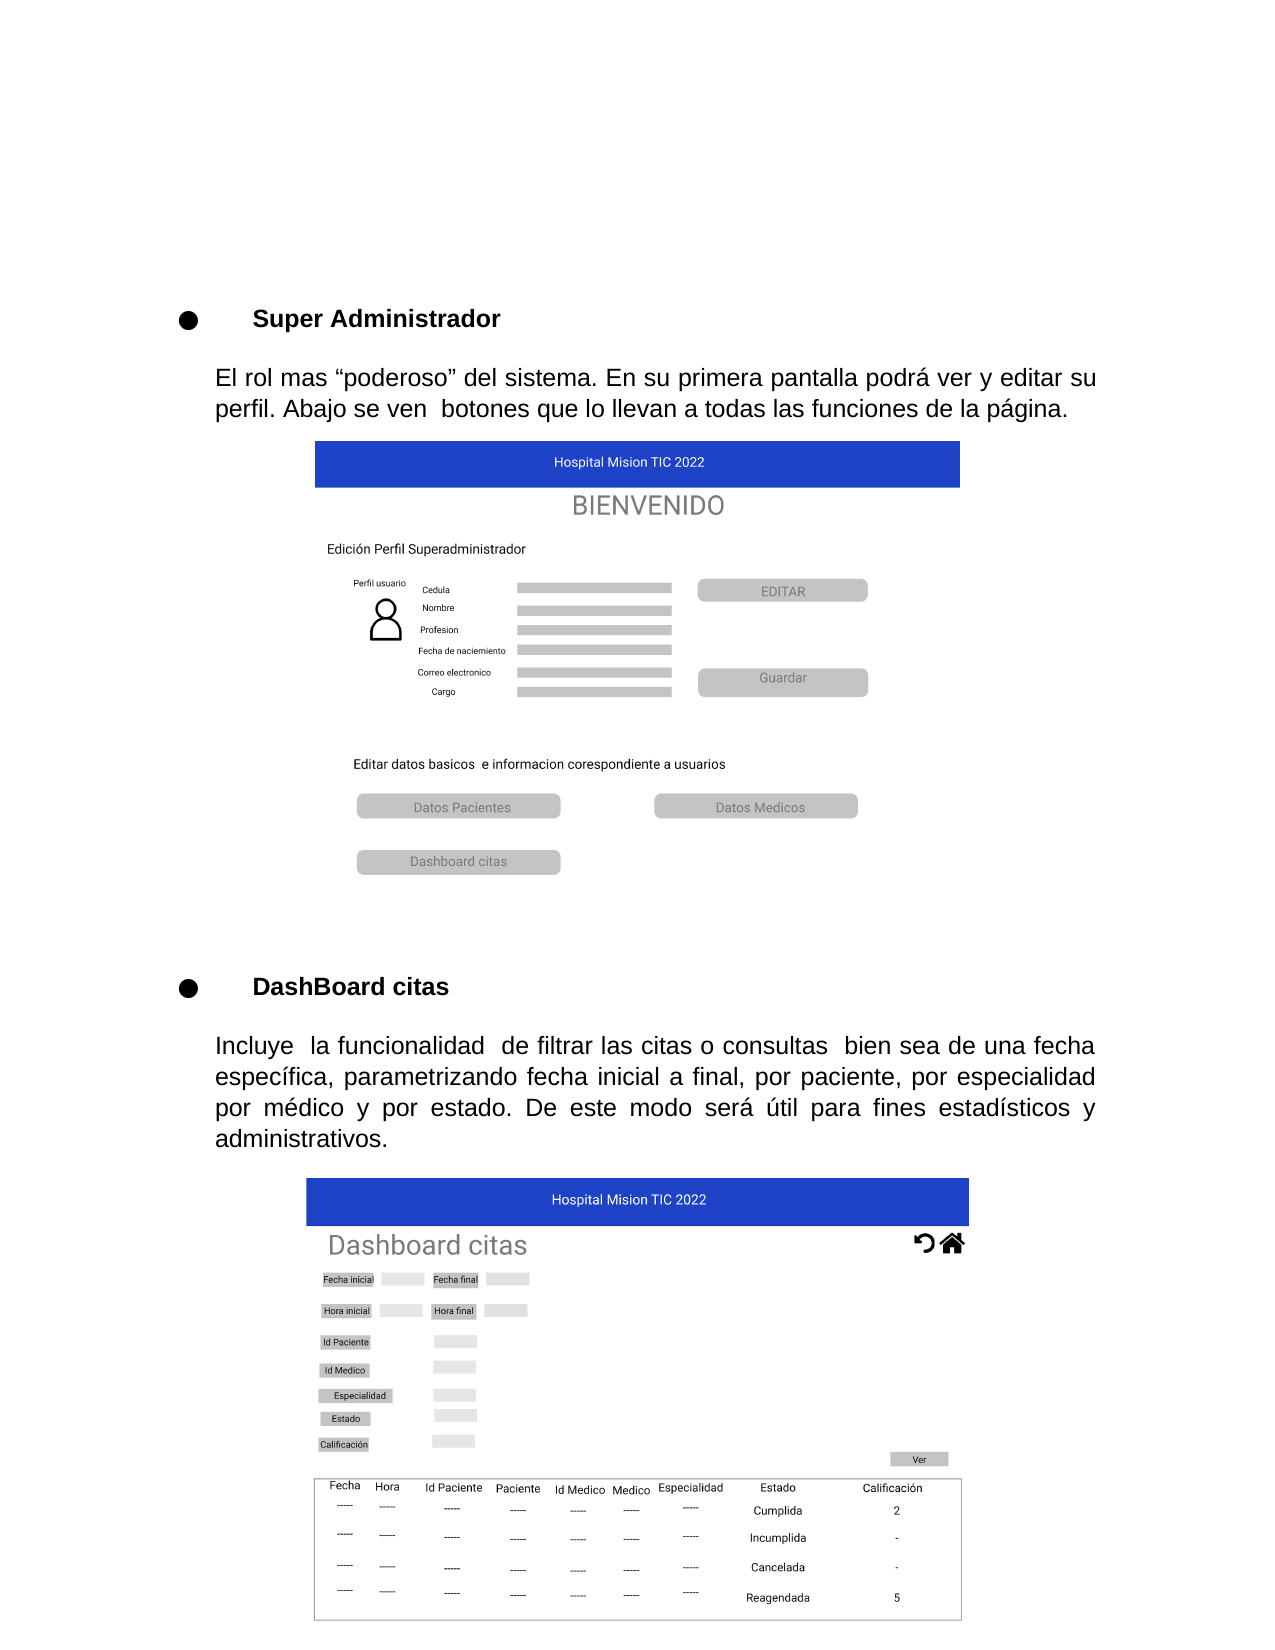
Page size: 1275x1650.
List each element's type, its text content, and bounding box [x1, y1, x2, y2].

text El rol mas “poderoso” del sistema. En su primera pantalla podrá ver y editar su perfil. Abajo se ven botones que lo llevan a todas las funciones de la página. [215, 363, 1098, 422]
picture [315, 441, 960, 900]
picture [306, 1178, 969, 1650]
text Incluye la funcionalidad de filtrar las citas o consultas bien sea de una fecha específica, parametrizando fecha inicial a final, por paciente, por especialidad por médico y por estado. De este modo será útil para fines estadísticos y administrativos. [215, 1031, 1098, 1153]
list DashBoard citas [177, 959, 1098, 1010]
list Super Administrador [177, 291, 1098, 342]
